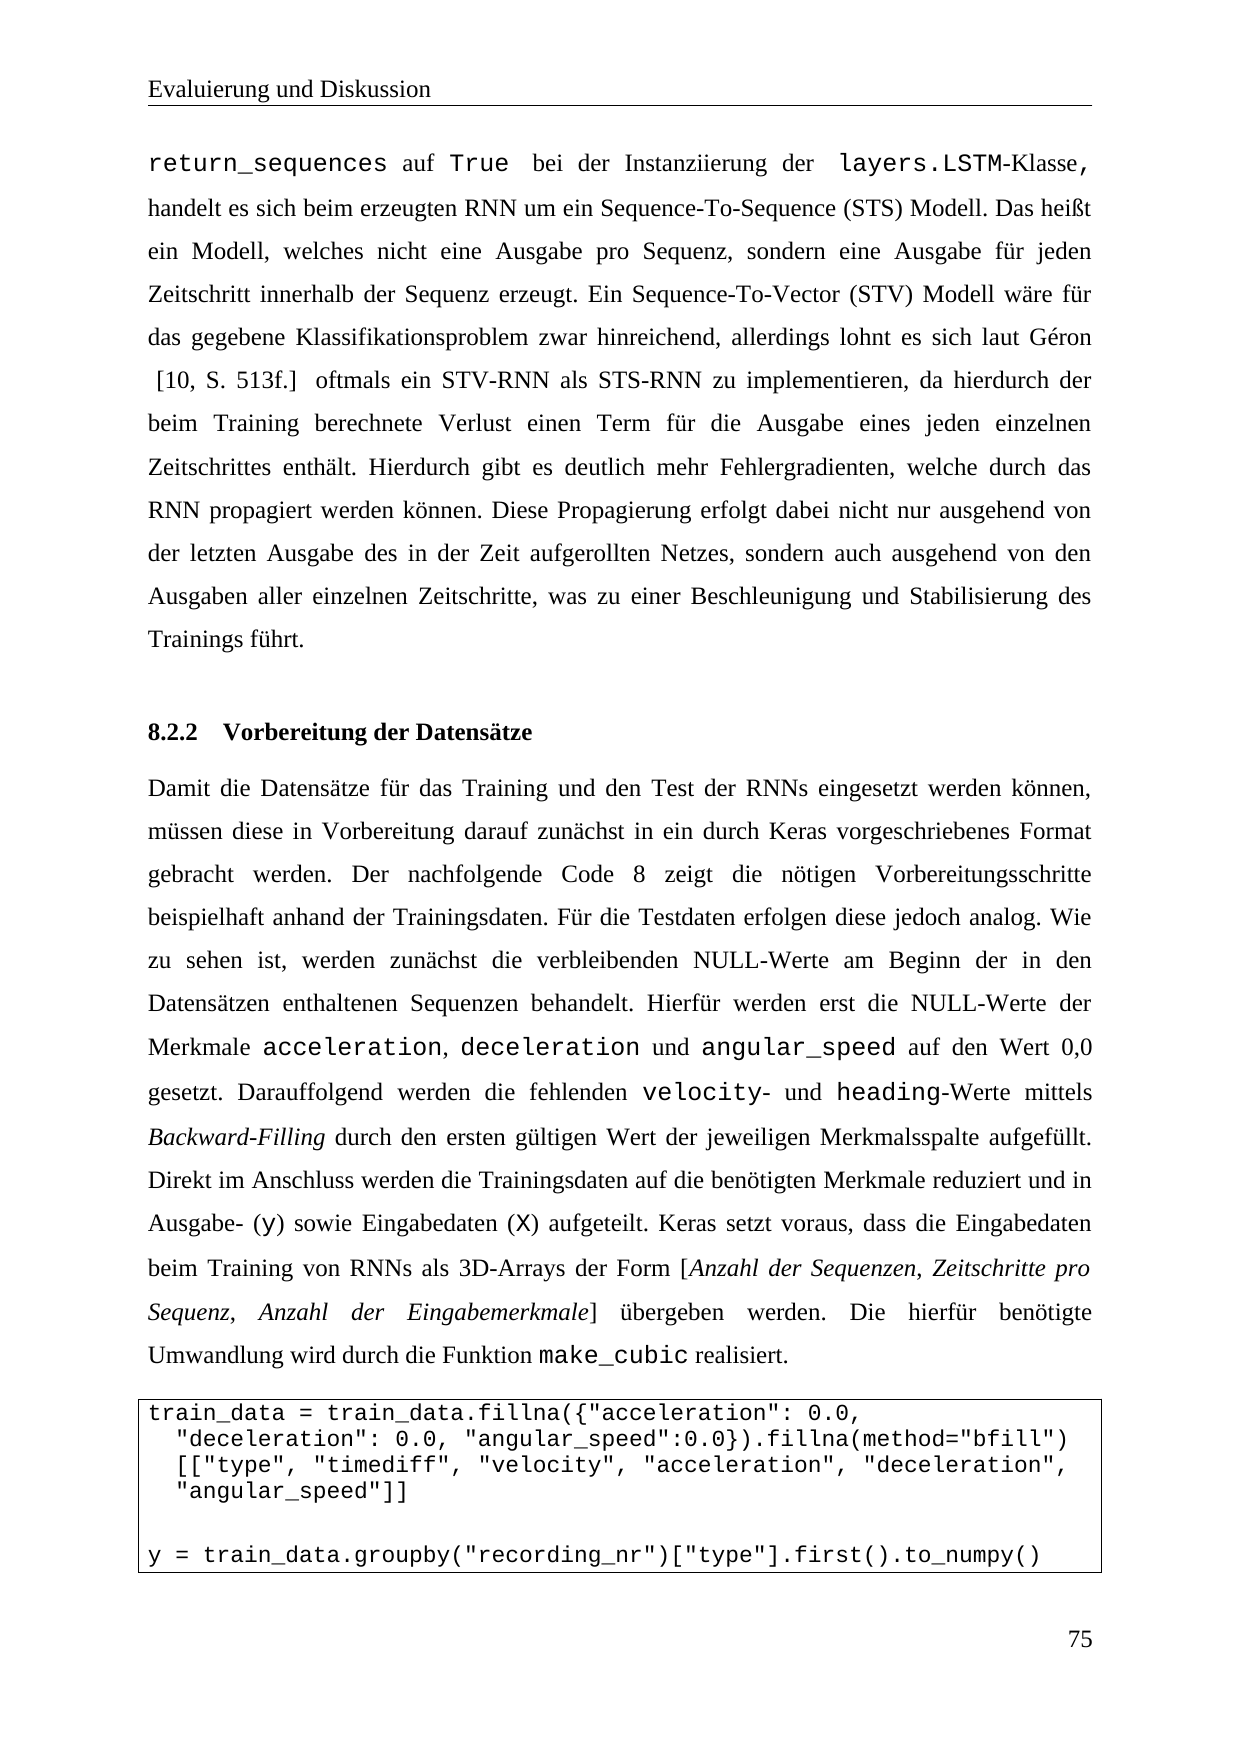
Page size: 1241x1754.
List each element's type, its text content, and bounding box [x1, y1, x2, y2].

text train_data = train_data.fillna({"acceleration": 0.0, [139, 1400, 1101, 1428]
text [["type", "timediff", "velocity", "acceleration", "deceleration", [148, 1453, 1092, 1479]
text "angular_speed"]] [148, 1479, 1092, 1505]
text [148, 148, 1092, 653]
text "deceleration": 0.0, "angular_speed":0.0}).fillna(method="bfill") [148, 1428, 1092, 1453]
text Damit die Datensätze für das Training und den Test der RNNs eingesetzt werden können, müssen diese in Vorbereitung darauf zunächst in ein durch Keras vorgeschriebenes Format gebracht werden. Der nachfolgende Code 8 zeigt die nötigen Vorbereitungsschritte beispielhaft anhand der Trainingsdaten. Für die Testdaten erfolgen diese jedoch analog. Wie zu sehen ist, werden zunächst die verbleibenden NULL-Werte am Beginn der in den Datensätzen enthaltenen Sequenzen behandelt. Hierfür werden erst die NULL-Werte der Merkmale acceleration, deceleration und angular_speed auf den Wert 0,0 gesetzt. Darauffolgend werden die fehlenden velocity- und heading-Werte mittels Backward-Filling durch den ersten gültigen Wert der jeweiligen Merkmalsspalte aufgefüllt. Direkt im Anschluss werden die Trainingsdaten auf die benötigten Merkmale reduziert und in Ausgabe- (y) sowie Eingabedaten (X) aufgeteilt. Keras setzt voraus, dass die Eingabedaten beim Training von RNNs als 3D-Arrays der Form [Anzahl der Sequenzen, Zeitschritte pro Sequenz, Anzahl der Eingabemerkmale] übergeben werden. Die hierfür benötigte Umwandlung wird durch die Funktion make_cubic realisiert. [148, 773, 1092, 1371]
subtitle Vorbereitung der Datensätze [148, 717, 1092, 746]
text y = train_data.groupby("recording_nr")["type"].first().to_numpy() [139, 1541, 1101, 1572]
